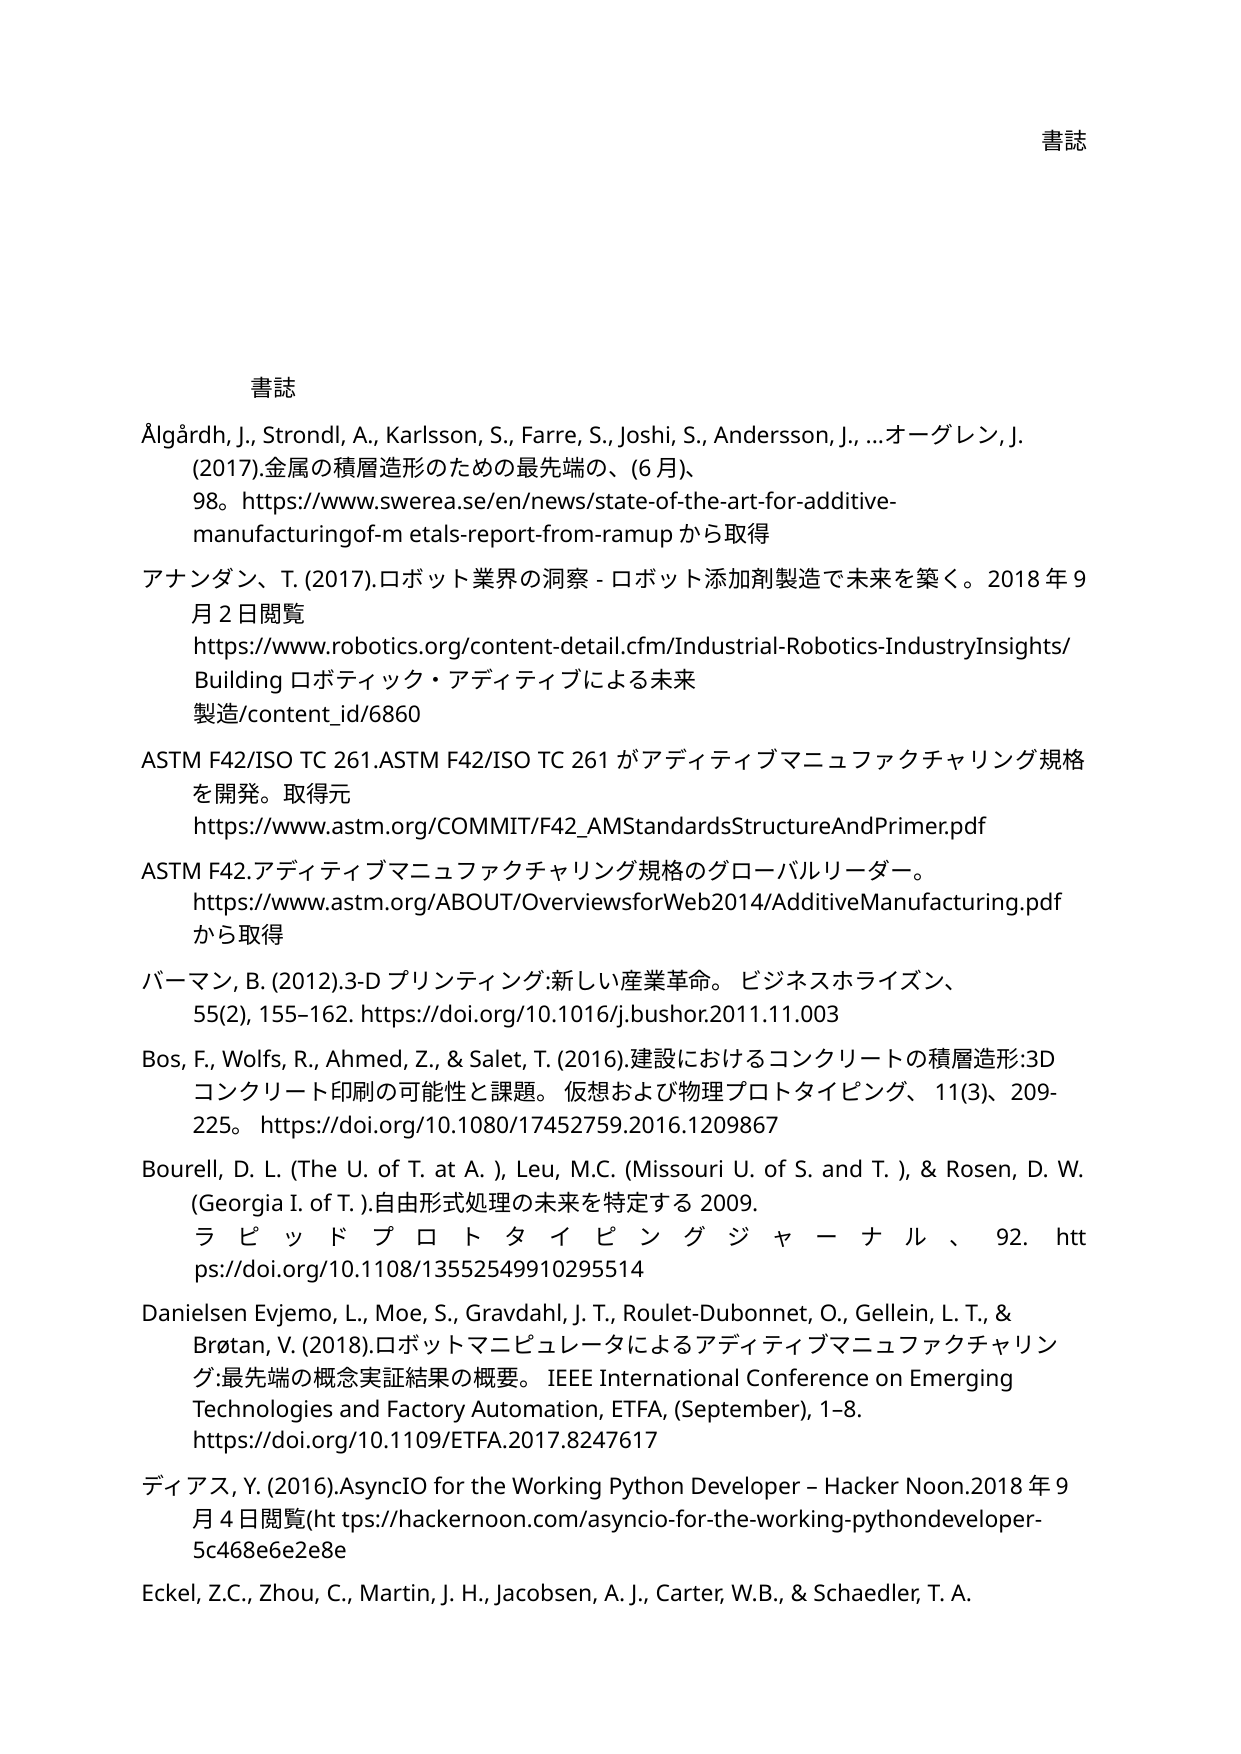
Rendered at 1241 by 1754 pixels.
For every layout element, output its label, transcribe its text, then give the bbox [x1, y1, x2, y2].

subtitle 書誌 [251, 370, 1025, 403]
text Bos, F., Wolfs, R., Ahmed, Z., & Salet, T. (2016).建設におけるコンクリートの積層造形:3Dコンクリート印刷の可能性と課題。 仮想および物理プロトタイピング、 11(3)、209-225。 https://doi.org/10.1080/17452759.2016.1209867 [141, 1041, 1078, 1140]
text ASTM F42/ISO TC 261.ASTM F42/ISO TC 261がアディティブマニュファクチャリング規格を開発。取得元 [141, 742, 1087, 809]
text アナンダン、T. (2017).ロボット業界の洞察 - ロボット添加剤製造で未来を築く。2018年9月2日閲覧 [141, 561, 1087, 629]
text Ålgårdh, J., Strondl, A., Karlsson, S., Farre, S., Joshi, S., Andersson, J., ...オーグレン, J. (2017).金属の積層造形のための最先端の、(6月)、98。https://www.swerea.se/en/news/state-of-the-art-for-additive-manufacturingof-m etals-report-from-ramupから取得 [141, 417, 1078, 549]
text ASTM F42.アディティブマニュファクチャリング規格のグローバルリーダー。https://www.astm.org/ABOUT/OverviewsforWeb2014/AdditiveManufacturing.pdf から取得 [141, 853, 1078, 950]
text ラピッドプロトタイピングジャーナル、92. htt ps://doi.org/10.1108/13552549910295514 [193, 1219, 1087, 1284]
text 書誌 [143, 123, 1087, 156]
text Eckel, Z.C., Zhou, C., Martin, J. H., Jacobsen, A. J., Carter, W.B., & Schaedler, T. A. [141, 1577, 1087, 1608]
text https://www.astm.org/COMMIT/F42_AMStandardsStructureAndPrimer.pdf [193, 810, 1087, 841]
text 製造/content_id/6860 [193, 696, 1087, 730]
text 55(2), 155–162. https://doi.org/10.1016/j.bushor.2011.11.003 [193, 998, 1087, 1029]
text Bourell, D. L. (The U. of T. at A. ), Leu, M.C. (Missouri U. of S. and T. ), & Rosen, D. W. (Georgia I. of T. ).自由形式処理の未来を特定する 2009. [141, 1153, 1087, 1218]
text Danielsen Evjemo, L., Moe, S., Gravdahl, J. T., Roulet-Dubonnet, O., Gellein, L. T., & Brøtan, V. (2018).ロボットマニピュレータによるアディティブマニュファクチャリング:最先端の概念実証結果の概要。 IEEE International Conference on Emerging Technologies and Factory Automation, ETFA, (September), 1–8. https://doi.org/10.1109/ETFA.2017.8247617 [141, 1297, 1078, 1455]
text https://www.robotics.org/content-detail.cfm/Industrial-Robotics-IndustryInsights/Building ロボティック・アディティブによる未来 [193, 630, 1087, 695]
text バーマン, B. (2012).3-Dプリンティング:新しい産業革命。 ビジネスホライズン、 [141, 963, 1087, 996]
text ディアス, Y. (2016).AsyncIO for the Working Python Developer – Hacker Noon.2018年9月4日閲覧(ht tps://hackernoon.com/asyncio-for-the-working-pythondeveloper-5c468e6e2e8e [141, 1468, 1078, 1565]
